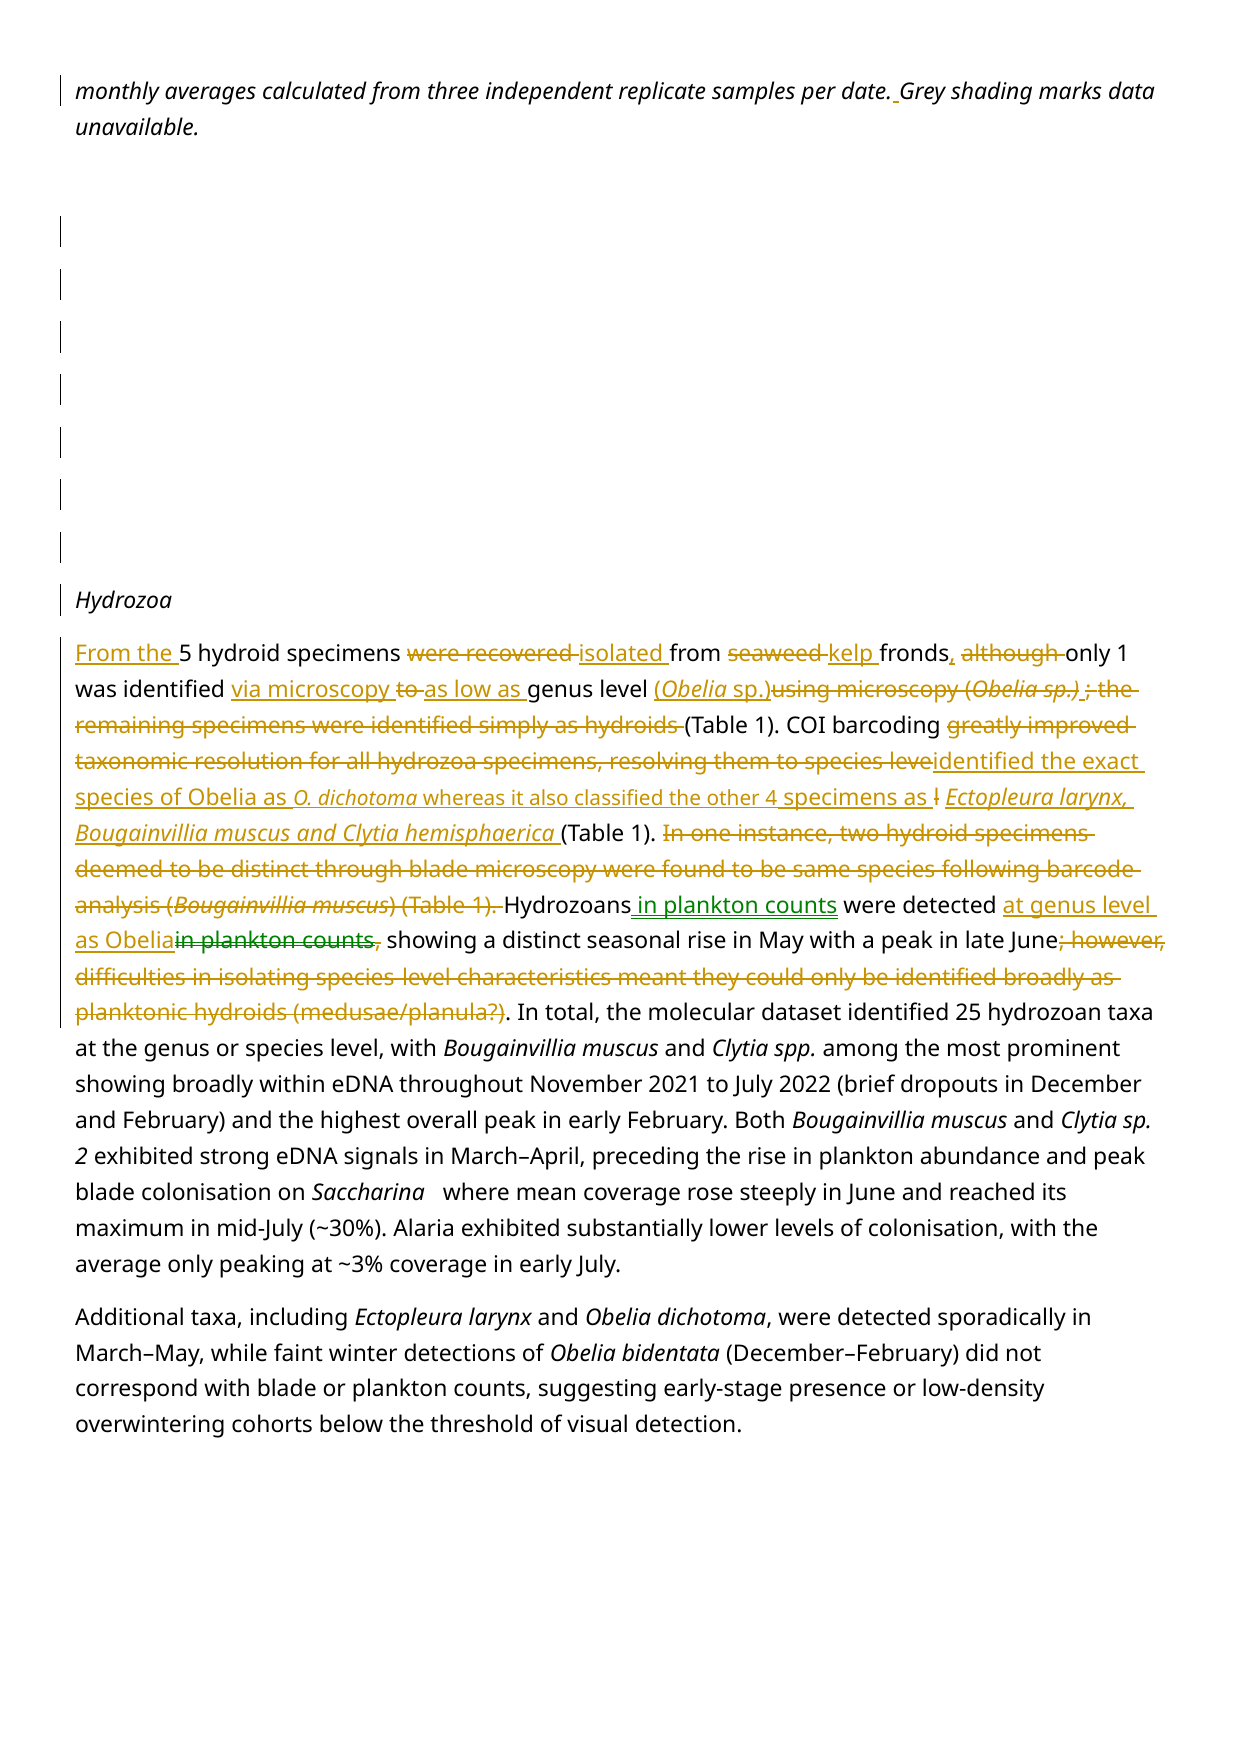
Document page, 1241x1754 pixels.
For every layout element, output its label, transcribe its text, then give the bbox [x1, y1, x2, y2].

text Hydrozoa [75, 584, 1165, 616]
text Additional taxa, including Ectopleura larynx and Obelia dichotoma, were detected sporadically in March–May, while faint winter detections of Obelia bidentata (December–February) did not correspond with blade or plankton counts, suggesting early-stage presence or low-density overwintering cohorts below the threshold of visual detection. [75, 1301, 1165, 1439]
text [75, 75, 1165, 142]
text 5 hydroid specimens from fronds only 1 was identified genus level (Table 1). COI barcoding (Table 1). Hydrozoans were detected showing a distinct seasonal rise in May with a peak in late June. In total, the molecular dataset identified 25 hydrozoan taxa at the genus or species level, with Bougainvillia muscus and Clytia spp. among the most prominent showing broadly within eDNA throughout November 2021 to July 2022 (brief dropouts in December and February) and the highest overall peak in early February. Both Bougainvillia muscus and Clytia sp. 2 exhibited strong eDNA signals in March–April, preceding the rise in plankton abundance and peak blade colonisation on Saccharina where mean coverage rose steeply in June and reached its maximum in mid-July (~30%). Alaria exhibited substantially lower levels of colonisation, with the average only peaking at ~3% coverage in early July. [75, 637, 1165, 1279]
